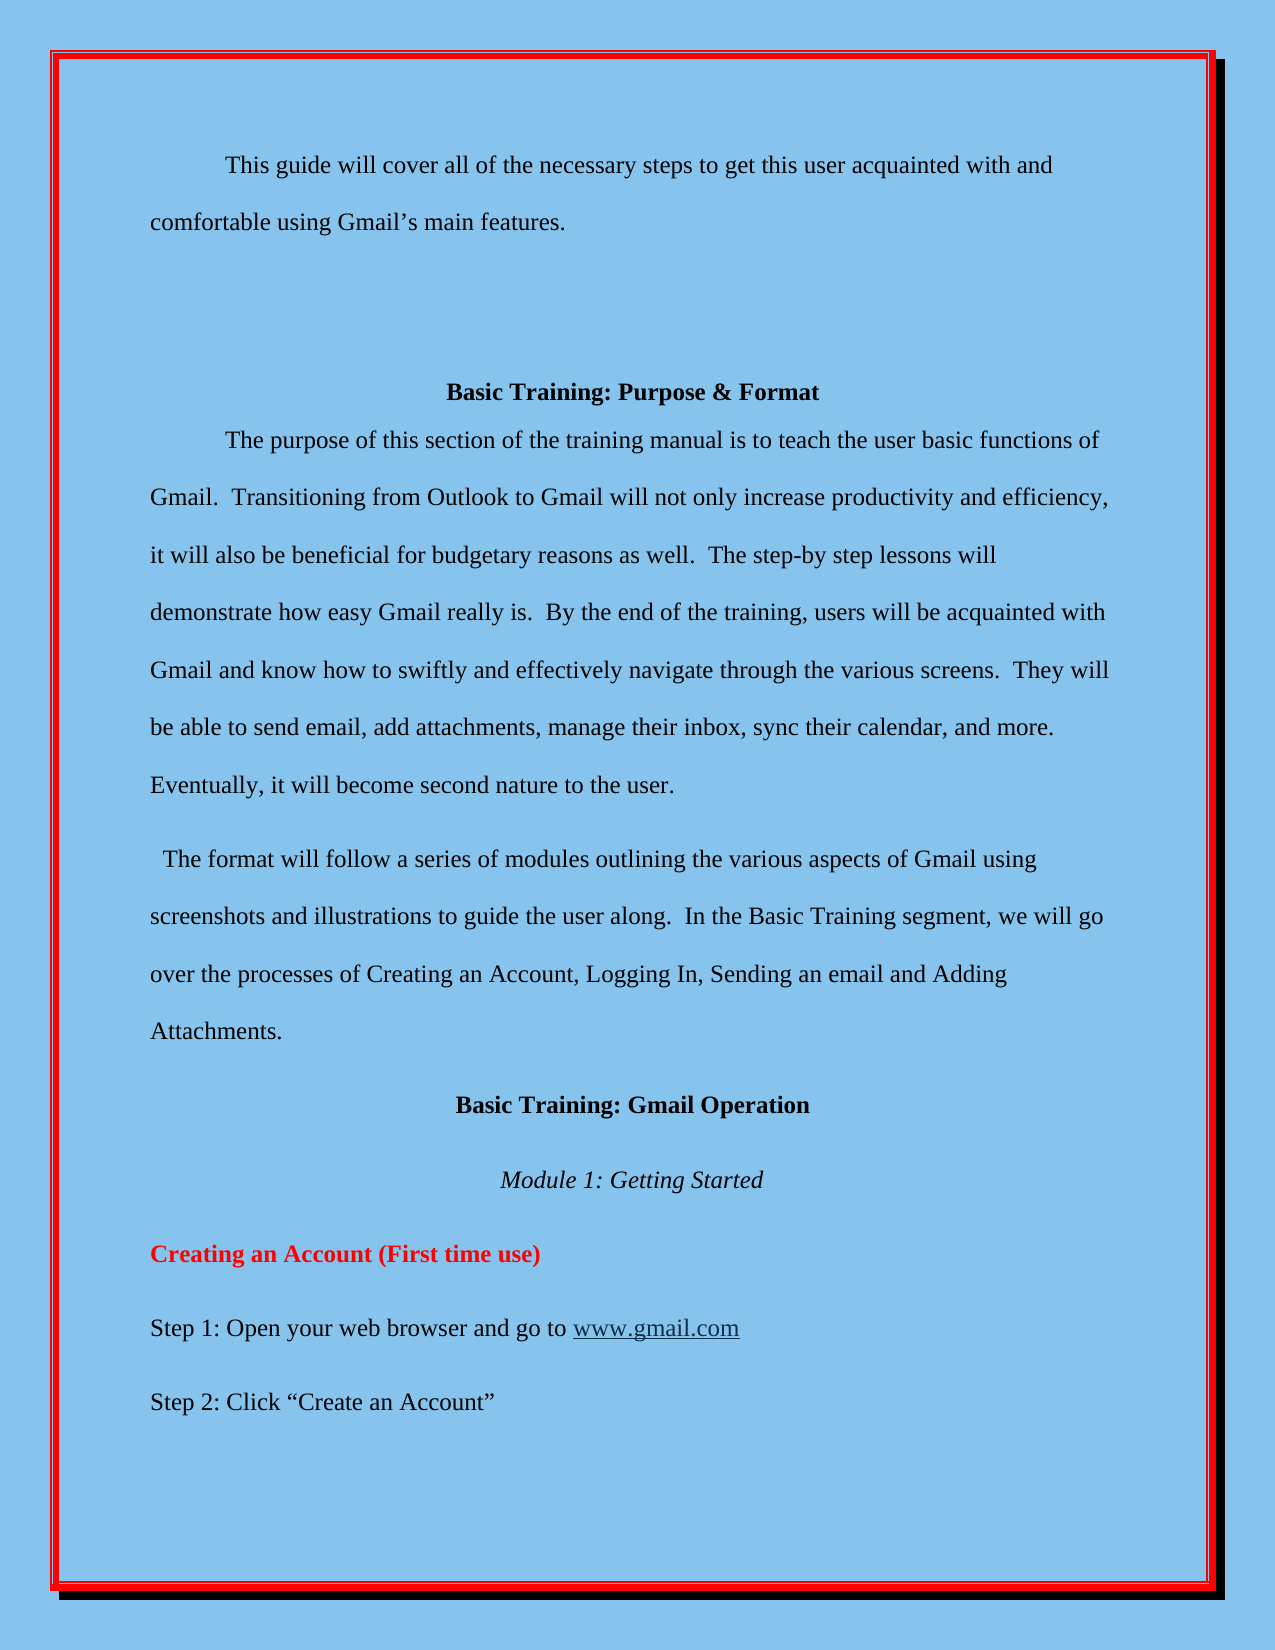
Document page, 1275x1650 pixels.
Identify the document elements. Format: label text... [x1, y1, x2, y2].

text The format will follow a series of modules outlining the various aspects of Gmail using screenshots and illustrations to guide the user along. In the Basic Training segment, we will go over the processes of Creating an Account, Logging In, Sending an email and Adding Attachments. [150, 844, 1116, 1045]
text The purpose of this section of the training manual is to teach the user basic functions of Gmail. Transitioning from Outlook to Gmail will not only increase productivity and efficiency, it will also be beneficial for budgetary reasons as well. The step-by step lessons will demonstrate how easy Gmail really is. By the end of the training, users will be acquainted with Gmail and know how to swiftly and effectively navigate through the various screens. They will be able to send email, add attachments, manage their inbox, sync their calendar, and more. Eventually, it will become second nature to the user. [150, 425, 1116, 798]
text Creating an Account (First time use) [150, 1239, 1116, 1268]
text Step 1: Open your web browser and go to www.gmail.com [150, 1313, 1116, 1342]
text Step 2: Click “Create an Account” [150, 1387, 1116, 1416]
text Basic Training: Gmail Operation [150, 1091, 1116, 1119]
text This guide will cover all of the necessary steps to get this user acquainted with and comfortable using Gmail’s main features. [150, 150, 1116, 236]
text Module 1: Getting Started [150, 1165, 1116, 1193]
text Basic Training: Purpose & Format [150, 377, 1116, 406]
